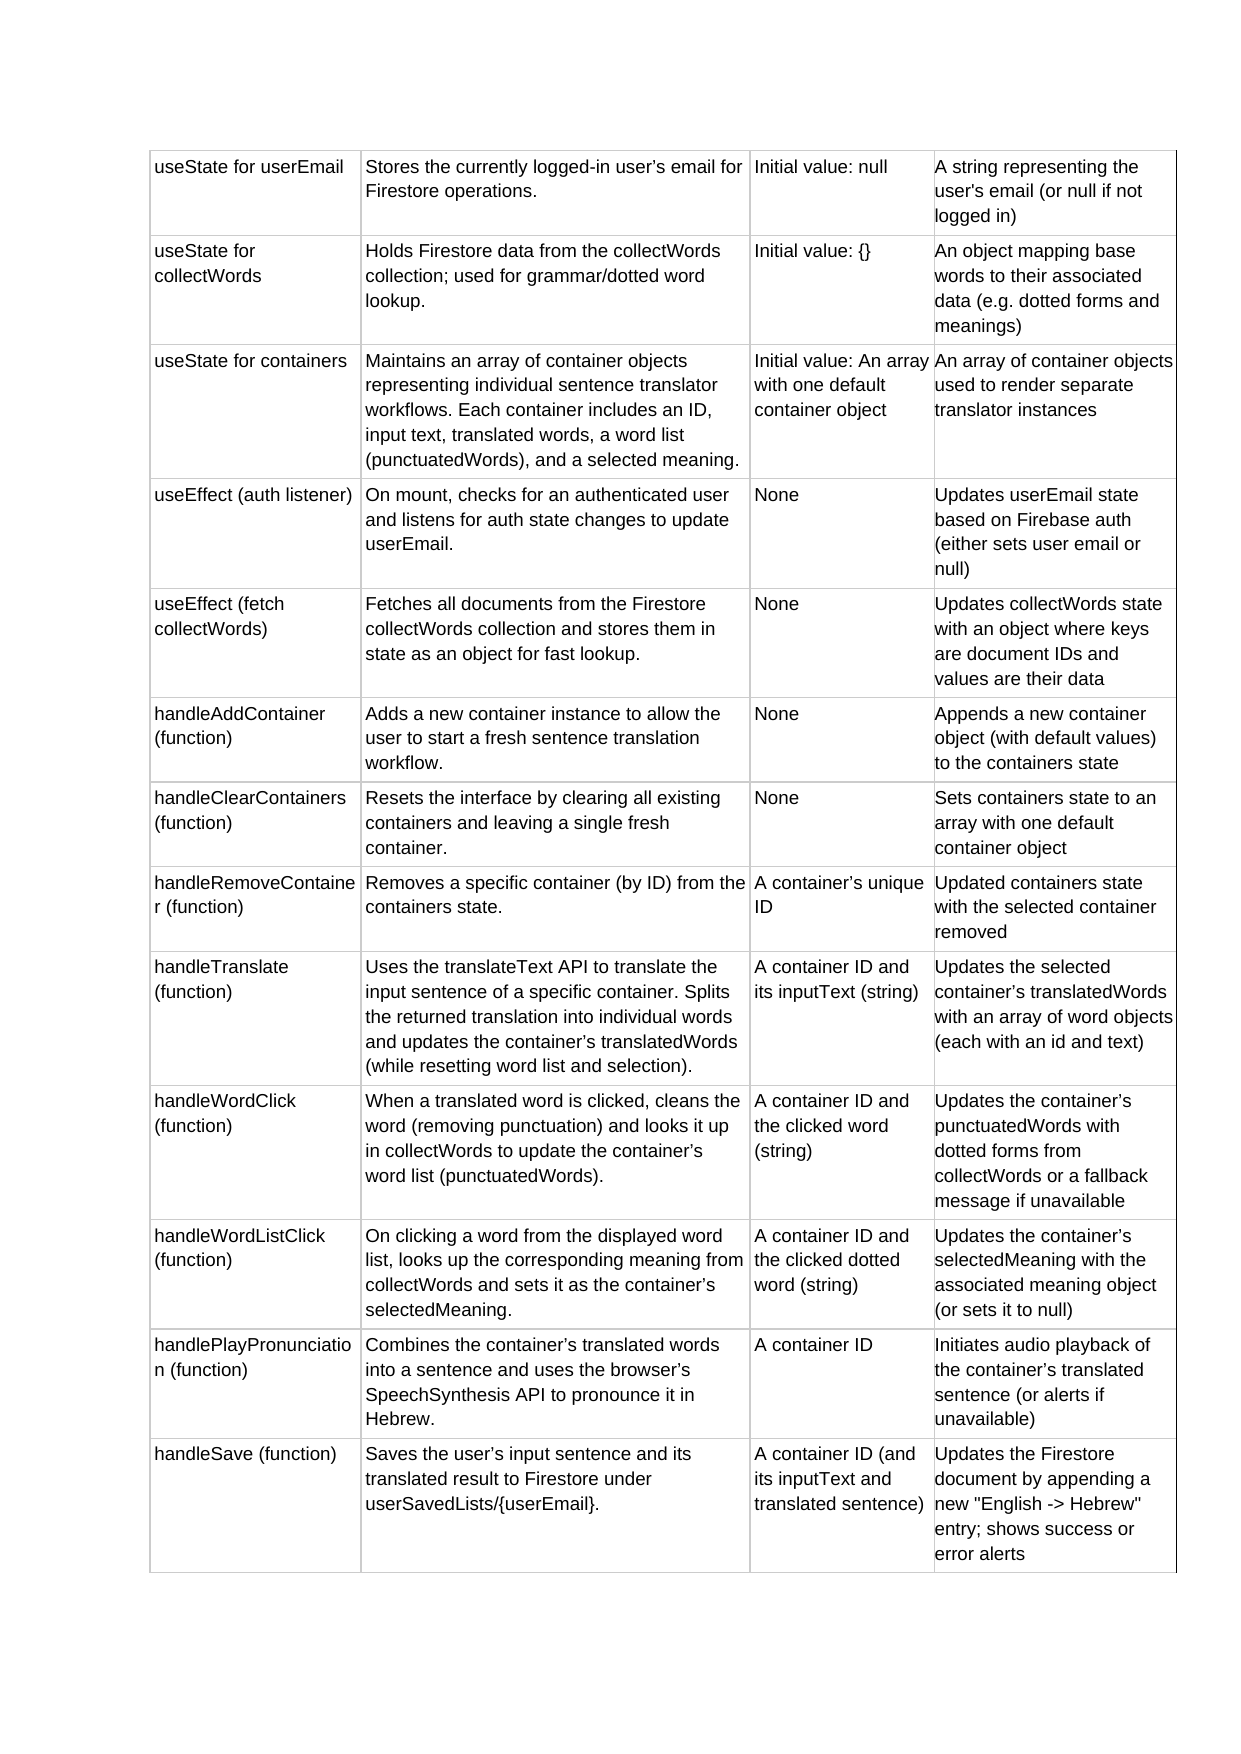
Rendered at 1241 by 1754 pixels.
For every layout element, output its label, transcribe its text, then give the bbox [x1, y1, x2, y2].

table_cell A container ID (and its inputText and translated sentence) [751, 1439, 934, 1572]
table_cell Saves the user’s input sentence and its translated result to Firestore under userSavedLists/{userEmail}. [362, 1439, 749, 1572]
table_cell handleTranslate (function) [151, 952, 360, 1085]
table_cell Initial value: {} [751, 236, 934, 344]
table_cell An array of container objects used to render separate translator instances [935, 345, 1176, 478]
table_cell Uses the translateText API to translate the input sentence of a specific container. Splits the returned translation into individual words and updates the container’s translatedWords (while resetting word list and selection). [362, 952, 749, 1085]
table_cell handleRemoveContainer (function) [151, 867, 360, 951]
table_cell None [751, 479, 934, 587]
table_cell handleAddContainer (function) [151, 698, 360, 781]
table_cell useEffect (fetch collectWords) [151, 589, 360, 697]
table_cell Updated containers state with the selected container removed [935, 867, 1176, 951]
table_cell A container ID and the clicked word (string) [751, 1086, 934, 1219]
table_cell Updates the container’s punctuatedWords with dotted forms from collectWords or a fallback message if unavailable [935, 1086, 1176, 1219]
table_cell useState for collectWords [151, 236, 360, 344]
table_cell When a translated word is clicked, cleans the word (removing punctuation) and looks it up in collectWords to update the container’s word list (punctuatedWords). [362, 1086, 749, 1219]
table_cell handleWordListClick (function) [151, 1220, 360, 1328]
table_cell On mount, checks for an authenticated user and listens for auth state changes to update userEmail. [362, 479, 749, 587]
table_cell A container ID [751, 1330, 934, 1438]
table_cell handleWordClick (function) [151, 1086, 360, 1219]
table_cell useEffect (auth listener) [151, 479, 360, 587]
table_cell None [751, 589, 934, 697]
table_cell Appends a new container object (with default values) to the containers state [935, 698, 1176, 781]
table_cell handleSave (function) [151, 1439, 360, 1572]
table_cell Fetches all documents from the Firestore collectWords collection and stores them in state as an object for fast lookup. [362, 589, 749, 697]
table_cell Stores the currently logged-in user’s email for Firestore operations. [362, 151, 749, 234]
table_cell Updates userEmail state based on Firebase auth (either sets user email or null) [935, 479, 1176, 587]
table_cell Removes a specific container (by ID) from the containers state. [362, 867, 749, 951]
table_cell Maintains an array of container objects representing individual sentence translator workflows. Each container includes an ID, input text, translated words, a word list (punctuatedWords), and a selected meaning. [362, 345, 749, 478]
table_cell Initial value: null [751, 151, 934, 234]
table_cell Updates collectWords state with an object where keys are document IDs and values are their data [935, 589, 1176, 697]
table_cell Sets containers state to an array with one default container object [935, 783, 1176, 866]
table_cell A string representing the user's email (or null if not logged in) [935, 151, 1176, 234]
table_cell Combines the container’s translated words into a sentence and uses the browser’s SpeechSynthesis API to pronounce it in Hebrew. [362, 1330, 749, 1438]
table_cell None [751, 783, 934, 866]
table_cell handlePlayPronunciation (function) [151, 1330, 360, 1438]
table_cell A container ID and its inputText (string) [751, 952, 934, 1085]
table_cell Initiates audio playback of the container’s translated sentence (or alerts if unavailable) [935, 1330, 1176, 1438]
table_cell On clicking a word from the displayed word list, looks up the corresponding meaning from collectWords and sets it as the container’s selectedMeaning. [362, 1220, 749, 1328]
table_cell Updates the container’s selectedMeaning with the associated meaning object (or sets it to null) [935, 1220, 1176, 1328]
table_cell handleClearContainers (function) [151, 783, 360, 866]
table_cell Updates the Firestore document by appending a new "English -> Hebrew" entry; shows success or error alerts [935, 1439, 1176, 1572]
table_cell An object mapping base words to their associated data (e.g. dotted forms and meanings) [935, 236, 1176, 344]
table_cell Adds a new container instance to allow the user to start a fresh sentence translation workflow. [362, 698, 749, 781]
table_cell Resets the interface by clearing all existing containers and leaving a single fresh container. [362, 783, 749, 866]
table_cell None [751, 698, 934, 781]
table_cell A container’s unique ID [751, 867, 934, 951]
table_cell Holds Firestore data from the collectWords collection; used for grammar/dotted word lookup. [362, 236, 749, 344]
table_cell useState for containers [151, 345, 360, 478]
table_cell useState for userEmail [151, 151, 360, 234]
table_cell Updates the selected container’s translatedWords with an array of word objects (each with an id and text) [935, 952, 1176, 1085]
table_cell A container ID and the clicked dotted word (string) [751, 1220, 934, 1328]
table_cell Initial value: An array with one default container object [751, 345, 934, 478]
